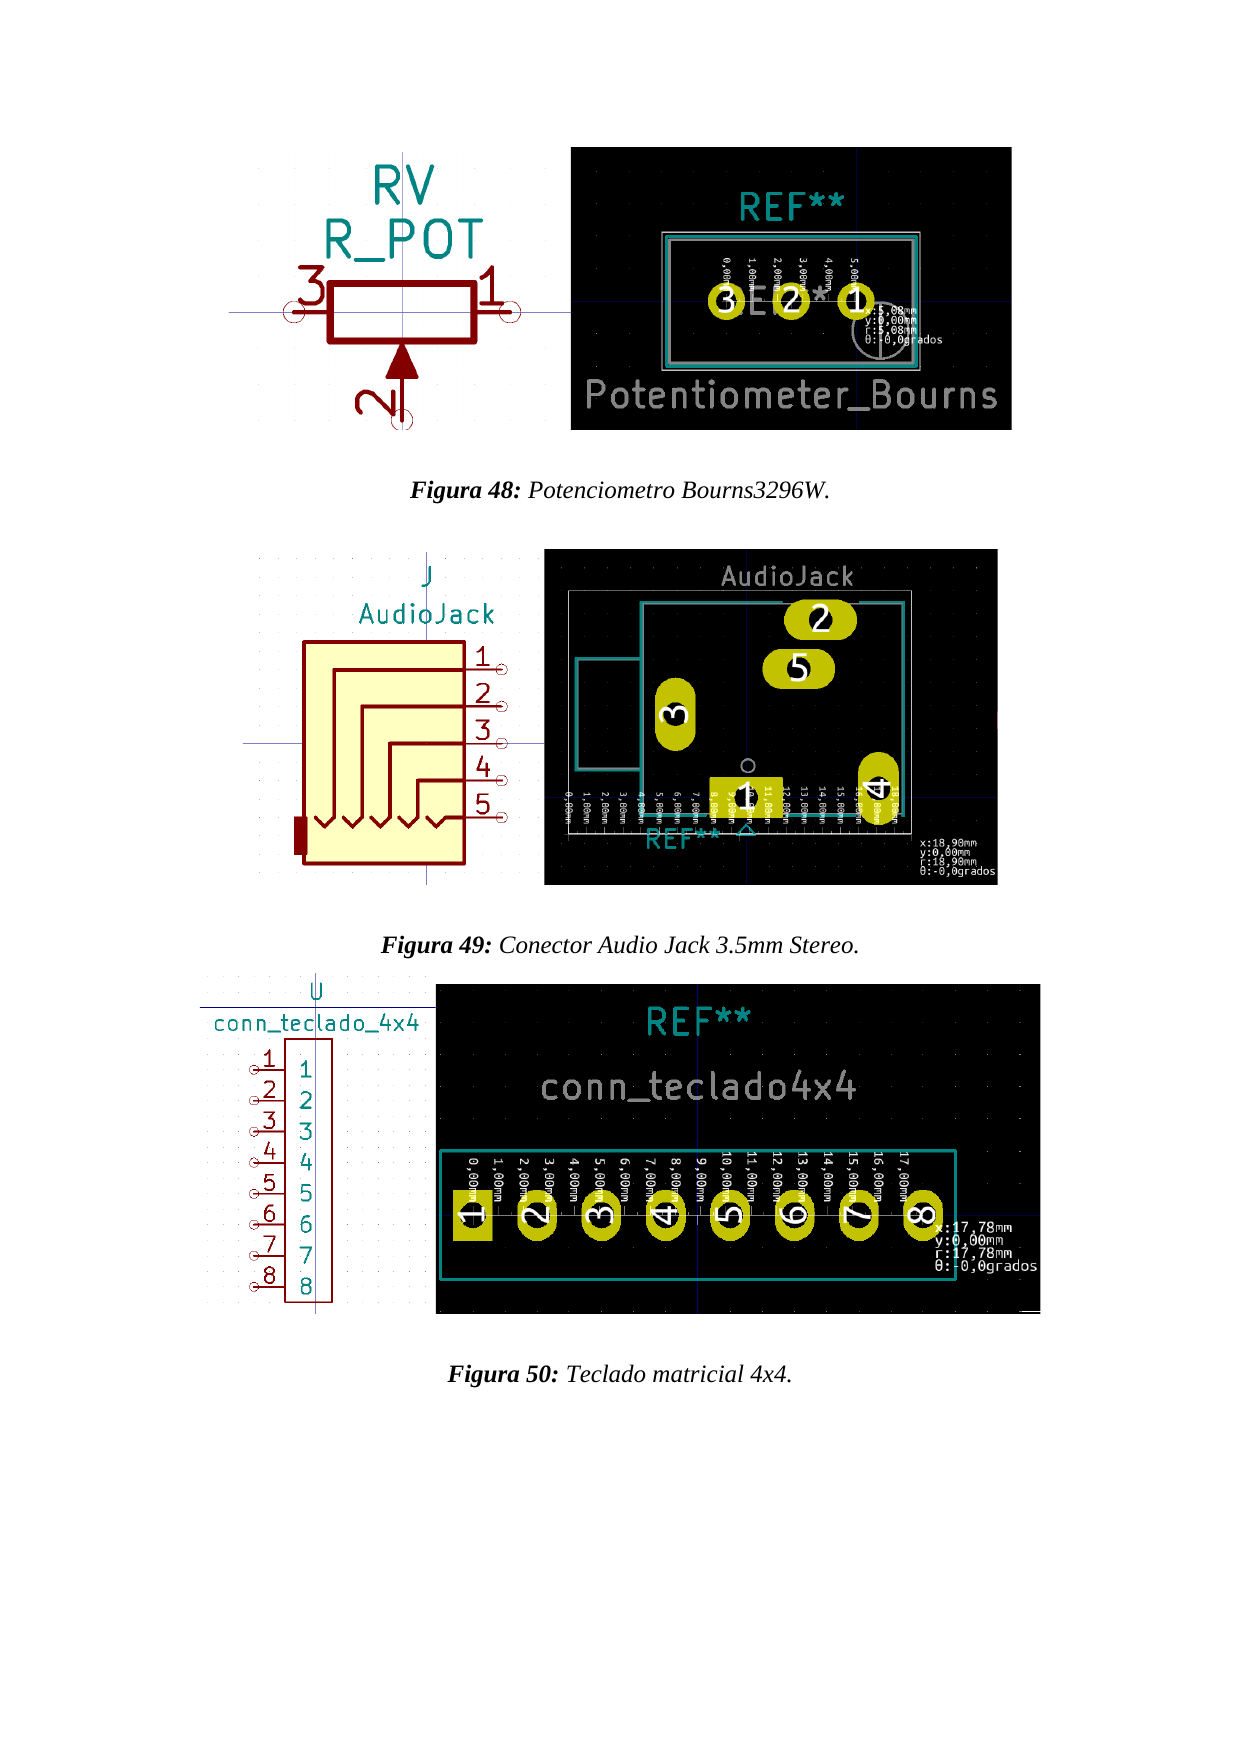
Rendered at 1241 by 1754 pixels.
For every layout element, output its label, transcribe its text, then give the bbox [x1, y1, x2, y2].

picture [242, 549, 998, 885]
text Figura 50: Teclado matricial 4x4. [177, 1359, 1063, 1388]
text Figura 49: Conector Audio Jack 3.5mm Stereo. [177, 930, 1063, 959]
picture [228, 147, 1012, 430]
picture [199, 973, 1041, 1314]
text Figura 48: Potenciometro Bourns3296W. [177, 475, 1063, 504]
